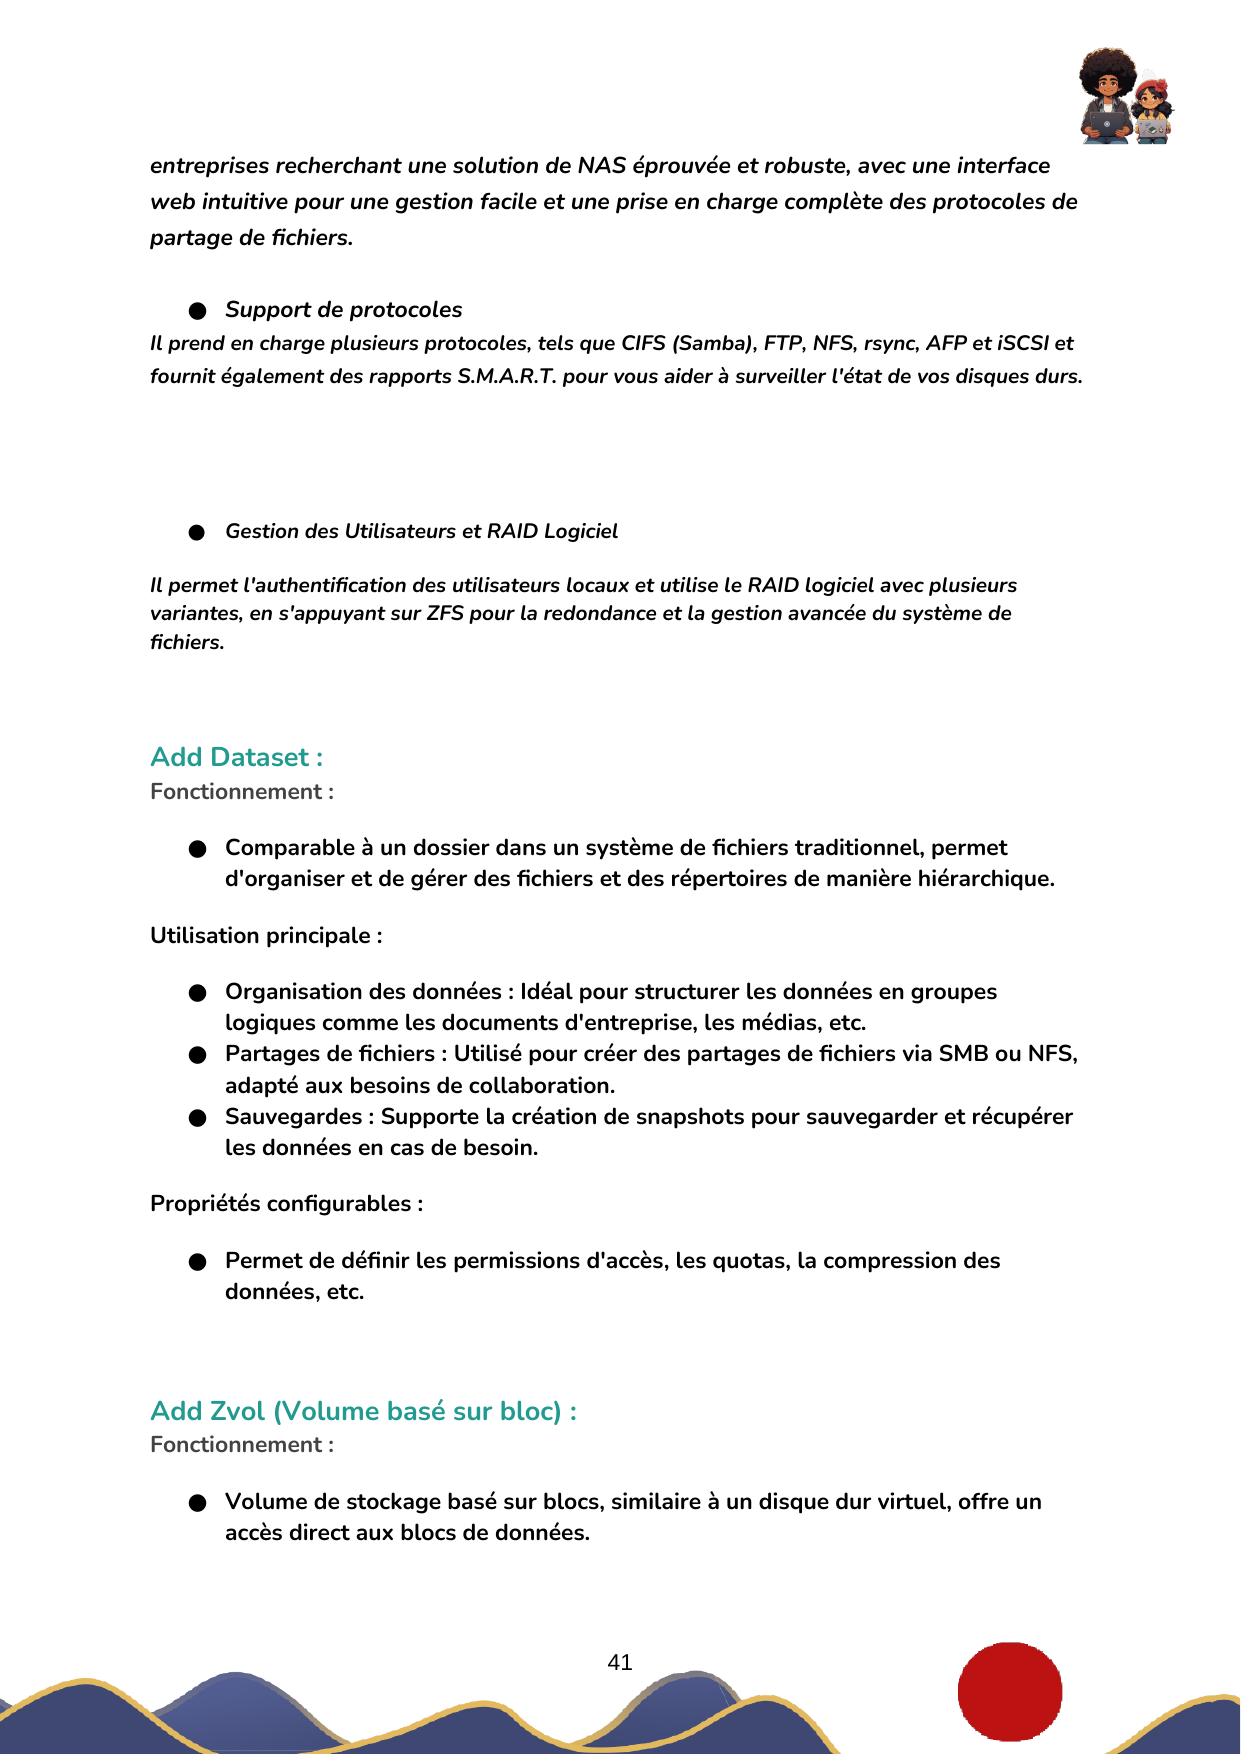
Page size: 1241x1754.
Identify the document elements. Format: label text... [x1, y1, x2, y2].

picture [1071, 34, 1187, 150]
list Comparable à un dossier dans un système de fichiers traditionnel, permet d'organiser et de gérer des fichiers et des répertoires de manière hiérarchique. [187, 832, 1090, 895]
text Propriétés configurables : [150, 1188, 1090, 1220]
list Volume de stockage basé sur blocs, similaire à un disque dur virtuel, offre un accès direct aux blocs de données. [187, 1486, 1090, 1548]
picture [0, 1622, 1241, 1754]
list Organisation des données : Idéal pour structurer les données en groupes logiques comme les documents d'entreprise, les médias, etc. [187, 976, 1090, 1038]
subtitle Add Dataset : Fonctionnement : [150, 739, 1090, 807]
list Support de protocoles [187, 294, 1090, 325]
subtitle Add Zvol (Volume basé sur bloc) : Fonctionnement : [150, 1393, 1090, 1461]
text Utilisation principale : [150, 920, 1090, 951]
text Il prend en charge plusieurs protocoles, tels que CIFS (Samba), FTP, NFS, rsync, AFP et iSCSI et fournit également des rapports S.M.A.R.T. pour vous aider à surveiller l'état de vos disques durs. [150, 330, 1090, 391]
text Il permet l'authentification des utilisateurs locaux et utilise le RAID logiciel avec plusieurs variantes, en s'appuyant sur ZFS pour la redondance et la gestion avancée du système de fichiers. [150, 571, 1090, 656]
list Gestion des Utilisateurs et RAID Logiciel [187, 518, 1090, 546]
list Permet de définir les permissions d'accès, les quotas, la compression des données, etc. [187, 1245, 1090, 1307]
list Sauvegardes : Supporte la création de snapshots pour sauvegarder et récupérer les données en cas de besoin. [187, 1101, 1090, 1163]
list Partages de fichiers : Utilisé pour créer des partages de fichiers via SMB ou NFS, adapté aux besoins de collaboration. [187, 1038, 1090, 1101]
